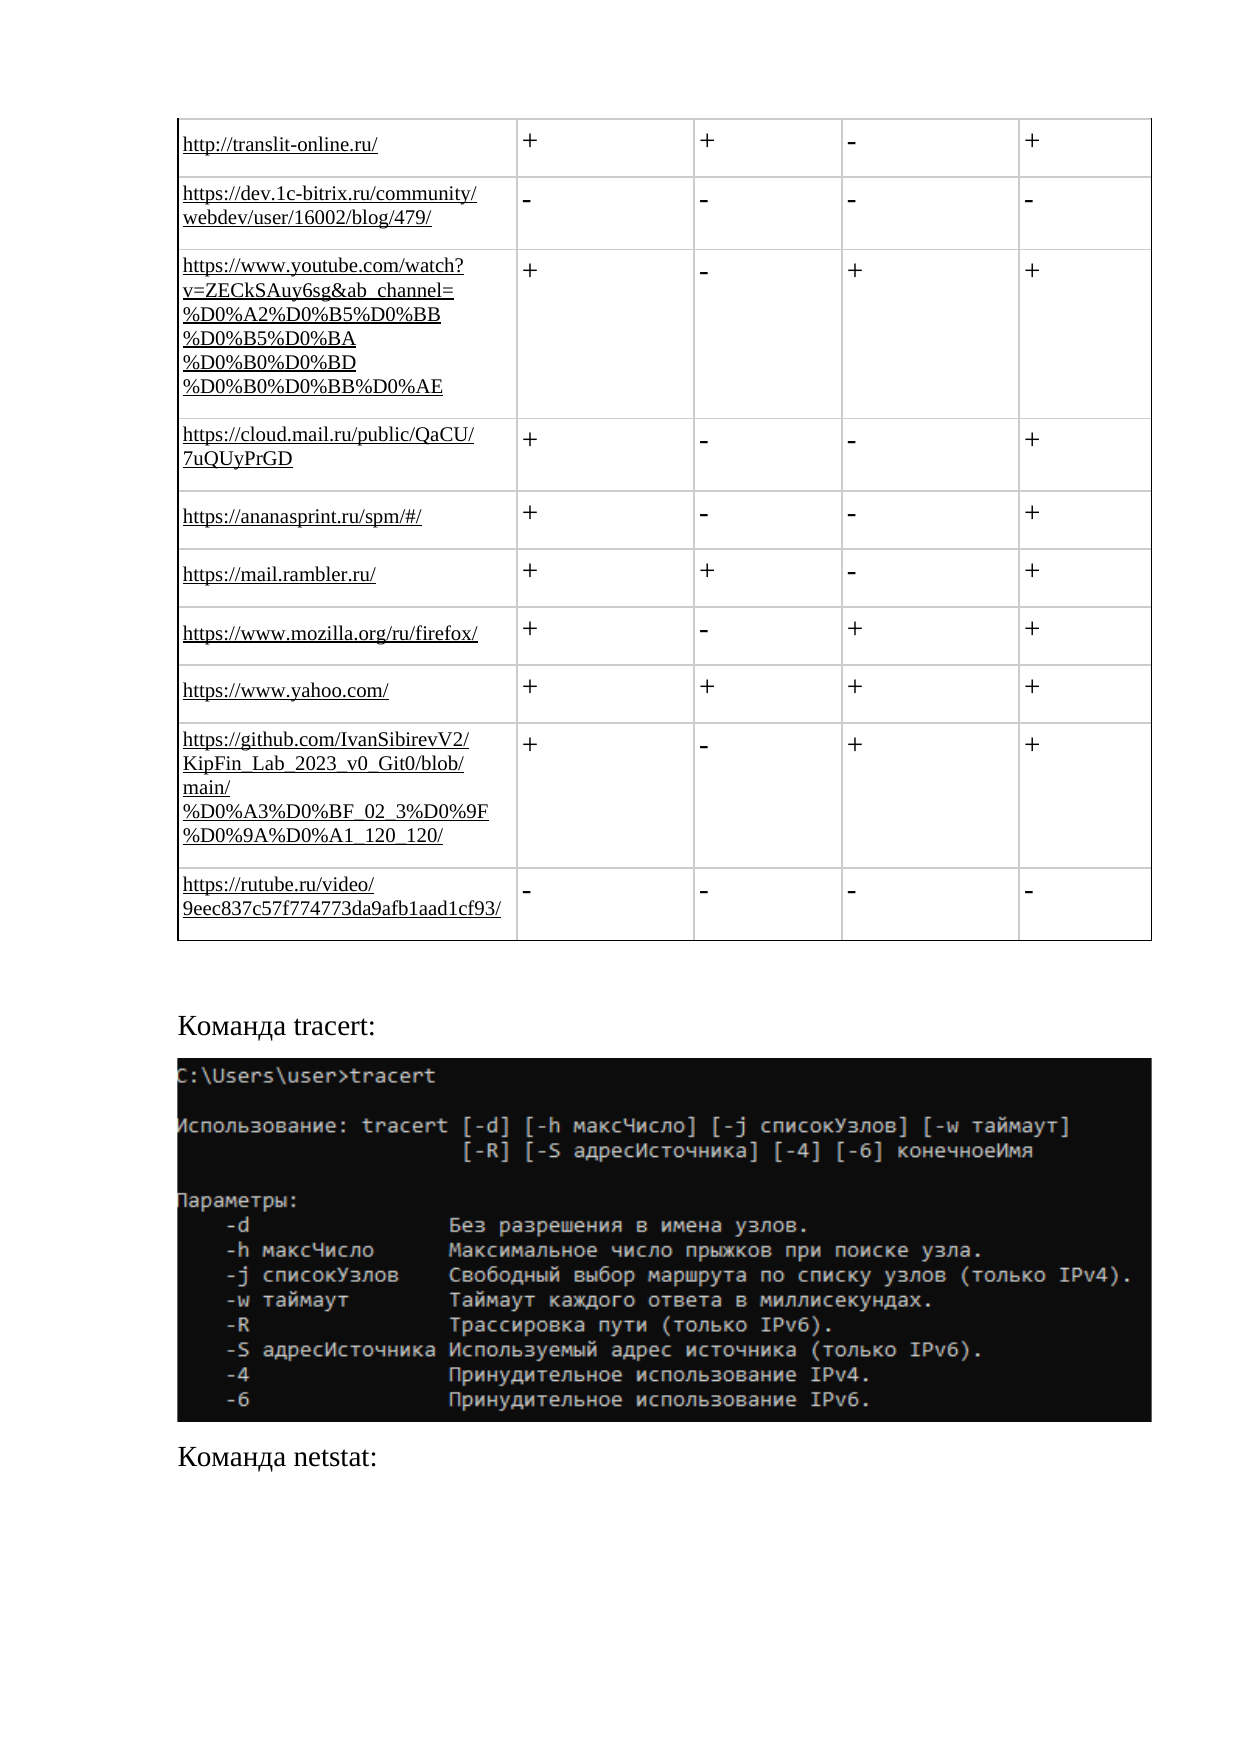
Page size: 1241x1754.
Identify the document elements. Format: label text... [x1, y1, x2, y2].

table_cell - [843, 419, 1018, 490]
table_cell + [518, 120, 693, 176]
text Команда tracert: [177, 1008, 1152, 1042]
table_cell + [518, 419, 693, 490]
table_cell - [843, 492, 1018, 548]
table_cell + [518, 250, 693, 418]
table_cell + [843, 666, 1018, 722]
table_cell https://cloud.mail.ru/public/QaCU/7uQUyPrGD [179, 419, 516, 490]
table_cell - [695, 178, 841, 249]
table_cell https://www.youtube.com/watch?v=ZECkSAuy6sg&ab_channel=%D0%A2%D0%B5%D0%BB%D0%B5%D0%BA%D0%B0%D0%BD%D0%B0%D0%BB%D0%AE [179, 250, 516, 418]
table_cell https://www.yahoo.com/ [179, 666, 516, 722]
table_cell https://rutube.ru/video/9eec837c57f774773da9afb1aad1cf93/ [179, 869, 516, 940]
table_cell - [518, 178, 693, 249]
table_cell https://www.mozilla.org/ru/firefox/ [179, 608, 516, 664]
table_cell https://github.com/IvanSibirevV2/KipFin_Lab_2023_v0_Git0/blob/main/%D0%A3%D0%BF_02_3%D0%9F%D0%9A%D0%A1_120_120/ [179, 724, 516, 867]
table_cell + [518, 608, 693, 664]
table_cell + [695, 666, 841, 722]
table_cell + [518, 550, 693, 606]
table_cell + [1020, 666, 1151, 722]
table_cell + [518, 492, 693, 548]
table_cell - [518, 869, 693, 940]
table_cell + [1020, 120, 1151, 176]
table_cell + [1020, 550, 1151, 606]
picture [177, 1058, 1152, 1422]
table_cell https://dev.1c-bitrix.ru/community/webdev/user/16002/blog/479/ [179, 178, 516, 249]
table_cell - [695, 492, 841, 548]
table_cell + [1020, 250, 1151, 418]
table_cell - [695, 869, 841, 940]
table_cell + [695, 120, 841, 176]
table_cell - [695, 419, 841, 490]
table_cell + [1020, 608, 1151, 664]
table_cell - [695, 250, 841, 418]
table_cell - [695, 608, 841, 664]
table_cell - [1020, 178, 1151, 249]
table_cell - [843, 178, 1018, 249]
table_cell - [843, 869, 1018, 940]
table_cell + [695, 550, 841, 606]
table_cell + [1020, 419, 1151, 490]
table_cell - [1020, 869, 1151, 940]
table_cell + [1020, 724, 1151, 867]
table_cell + [1020, 492, 1151, 548]
table_cell http://translit-online.ru/ [179, 120, 516, 176]
table_cell + [843, 724, 1018, 867]
table_cell - [843, 550, 1018, 606]
text Команда netstat: [177, 1439, 1152, 1472]
table_cell https://mail.rambler.ru/ [179, 550, 516, 606]
table_cell - [695, 724, 841, 867]
table_cell + [518, 724, 693, 867]
table_cell + [843, 250, 1018, 418]
table_cell - [843, 120, 1018, 176]
table_cell + [518, 666, 693, 722]
table_cell + [843, 608, 1018, 664]
table_cell https://ananasprint.ru/spm/#/ [179, 492, 516, 548]
